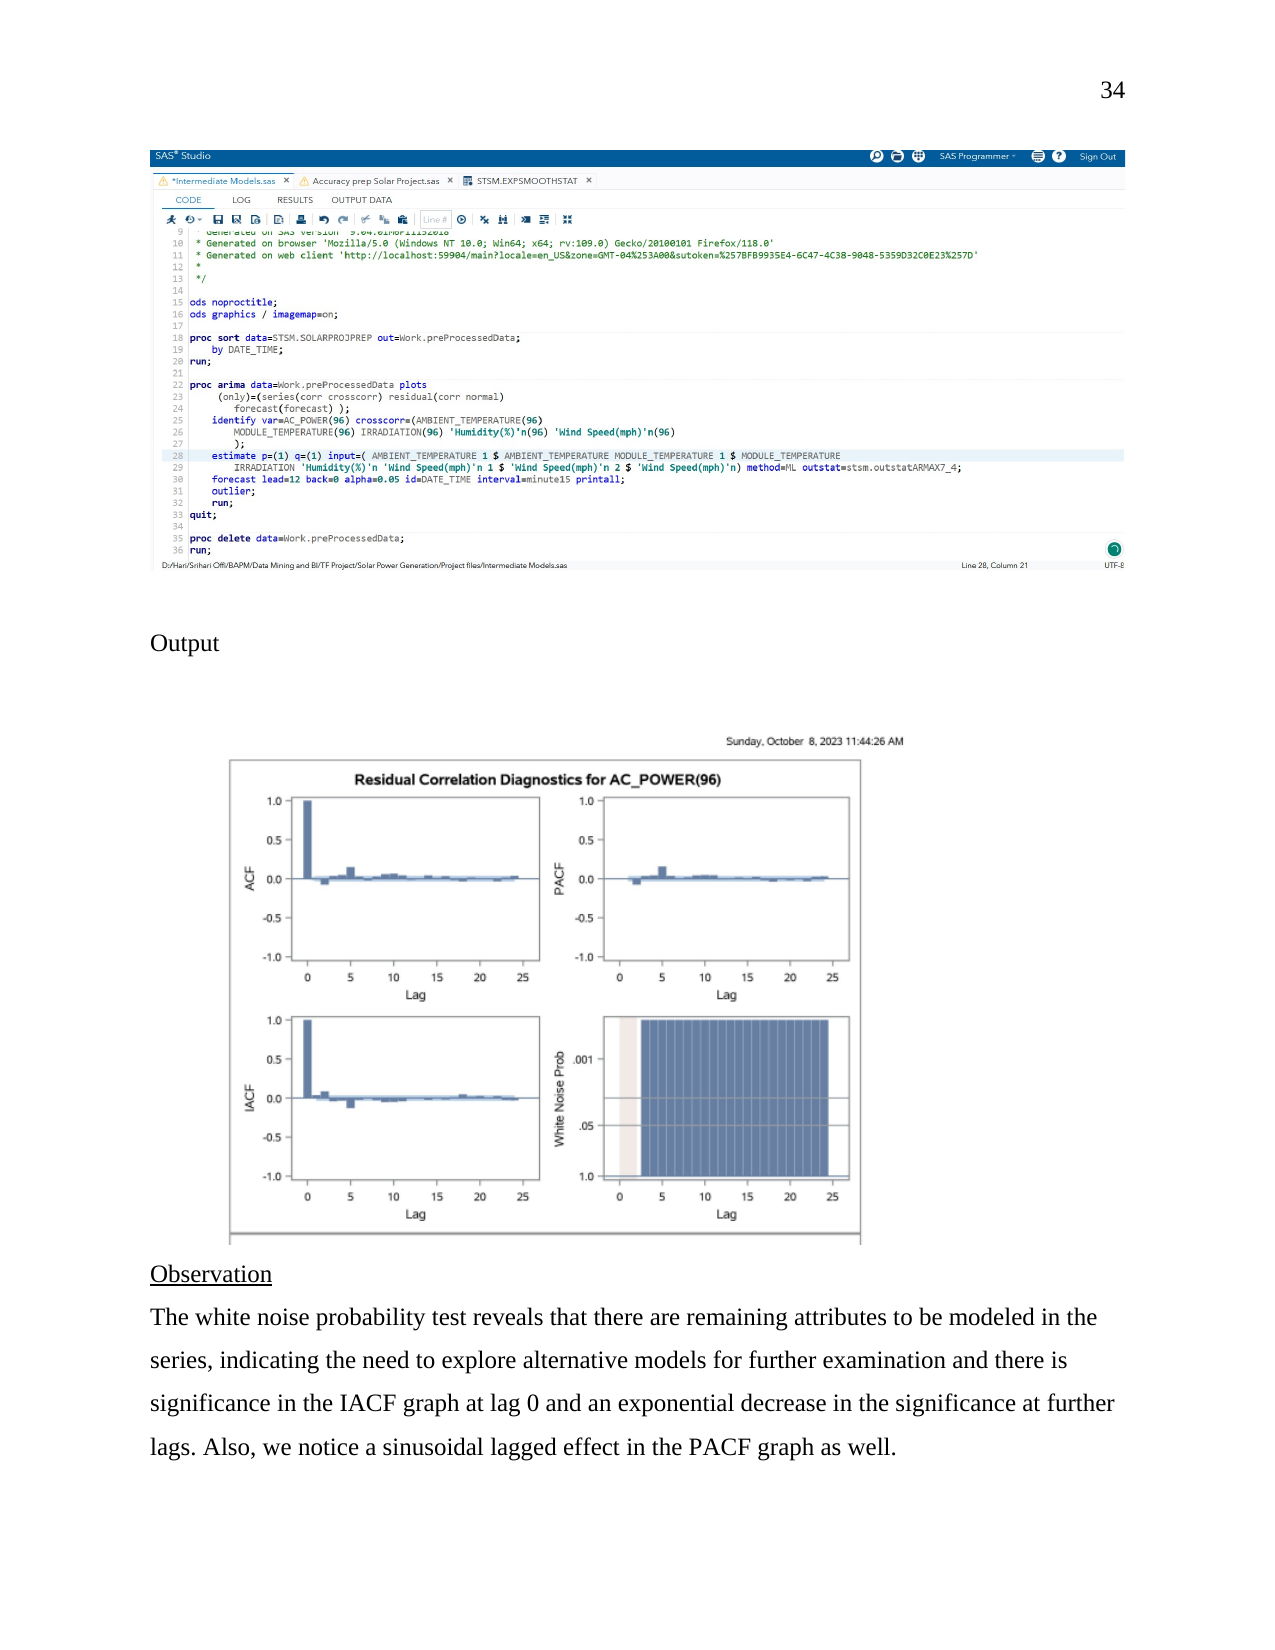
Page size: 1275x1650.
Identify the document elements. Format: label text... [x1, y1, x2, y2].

text Output [150, 628, 1125, 657]
text The white noise probability test reveals that there are remaining attributes to be modeled in the series, indicating the need to explore alternative models for further examination and there is significance in the IACF graph at lag 0 and an exponential decrease in the significance at further lags. Also, we notice a sinusoidal lagged effect in the PACF graph as well. [150, 1302, 1125, 1460]
text Observation [150, 1259, 1125, 1288]
picture [150, 714, 909, 1245]
picture [150, 150, 1125, 571]
